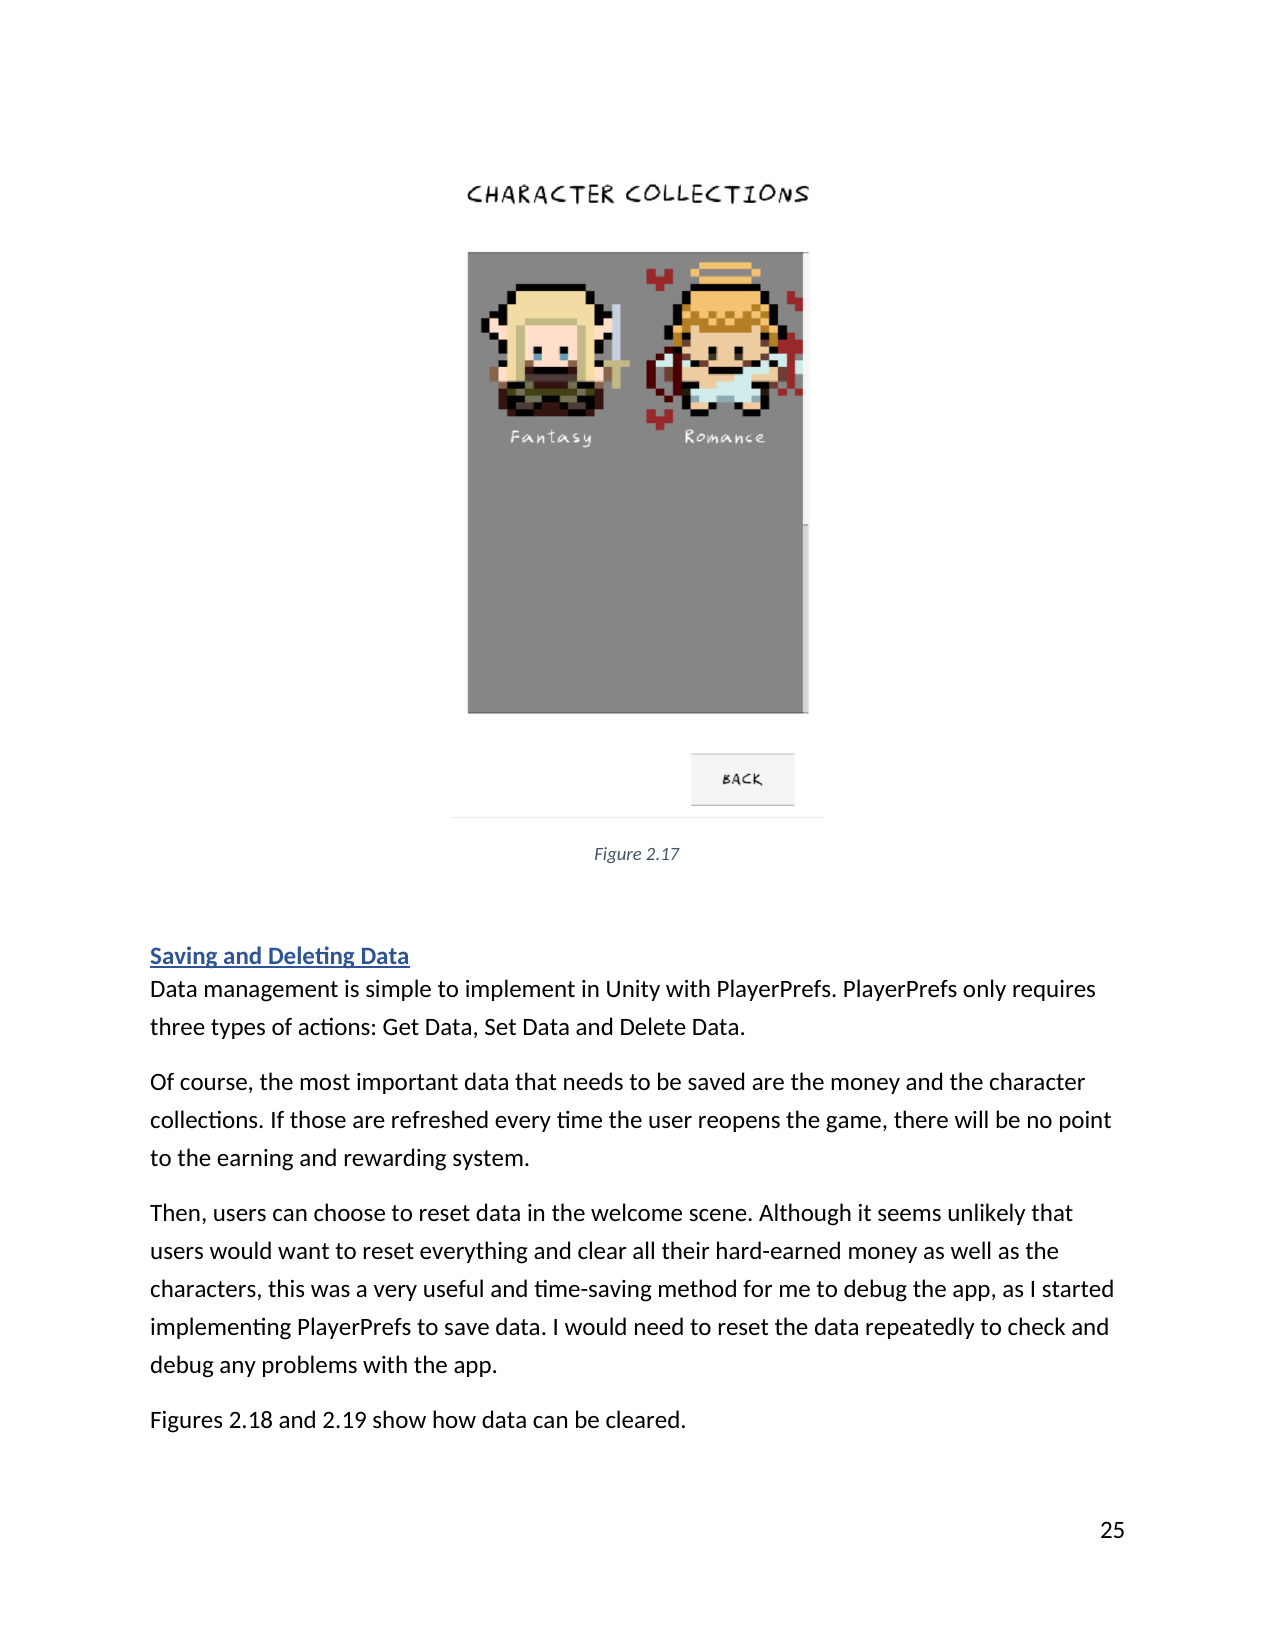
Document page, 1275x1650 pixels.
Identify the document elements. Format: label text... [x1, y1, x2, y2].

picture [450, 150, 826, 818]
text Of course, the most important data that needs to be saved are the money and the character collections. If those are refreshed every time the user reopens the game, there will be no point to the earning and rewarding system. [150, 1066, 1125, 1173]
text Figure 2.17 [150, 842, 1125, 864]
text Then, users can choose to reset data in the welcome scene. Although it seems unlikely that users would want to reset everything and clear all their hard-earned money as well as the characters, this was a very useful and time-saving method for me to debug the app, as I started implementing PlayerPrefs to save data. I would need to reset the data repeatedly to check and debug any problems with the app. [150, 1197, 1125, 1380]
text Figures 2.18 and 2.19 show how data can be cleared. [150, 1404, 1125, 1435]
text Data management is simple to implement in Unity with PlayerPrefs. PlayerPrefs only requires three types of actions: Get Data, Set Data and Delete Data. [150, 973, 1125, 1042]
subtitle Saving and Deleting Data [150, 940, 1125, 971]
